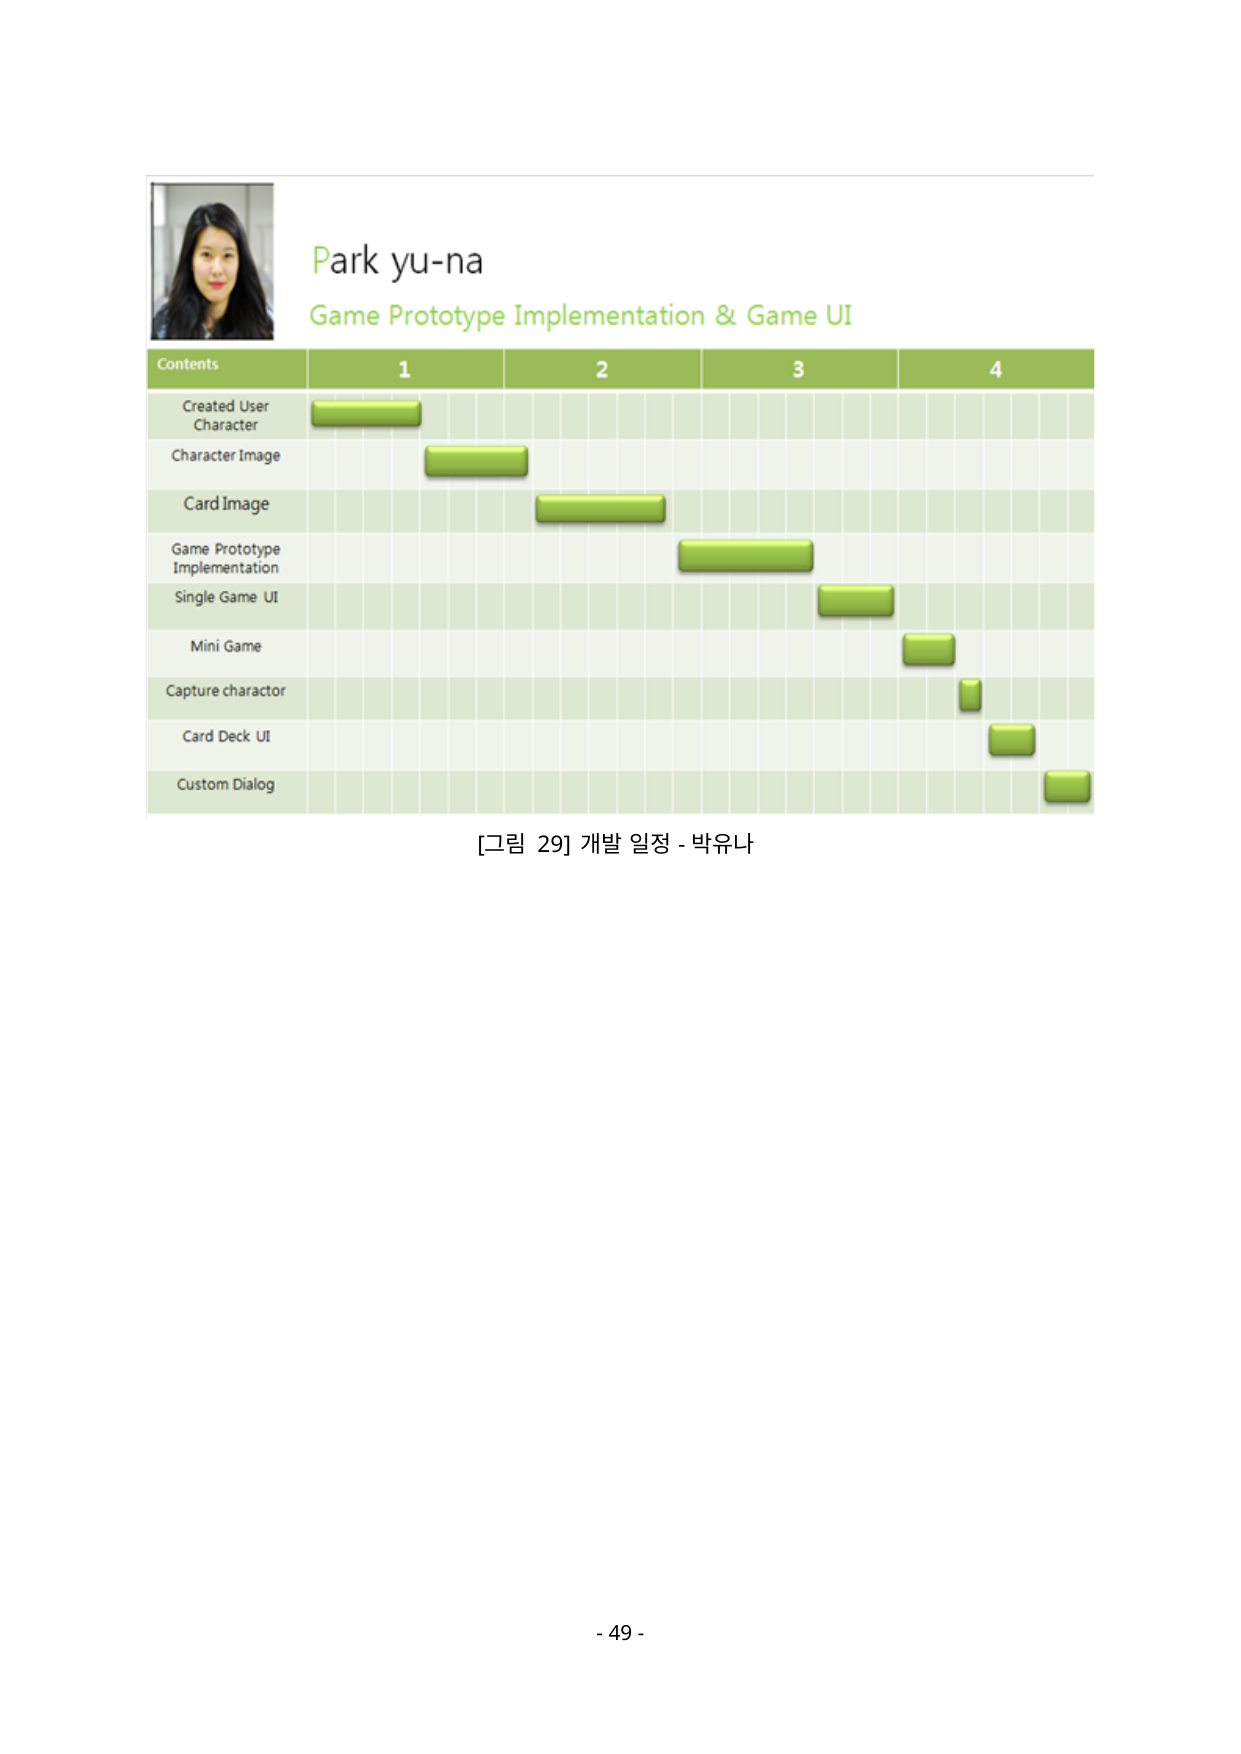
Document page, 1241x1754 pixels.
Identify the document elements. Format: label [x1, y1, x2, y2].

picture [145, 175, 1095, 820]
